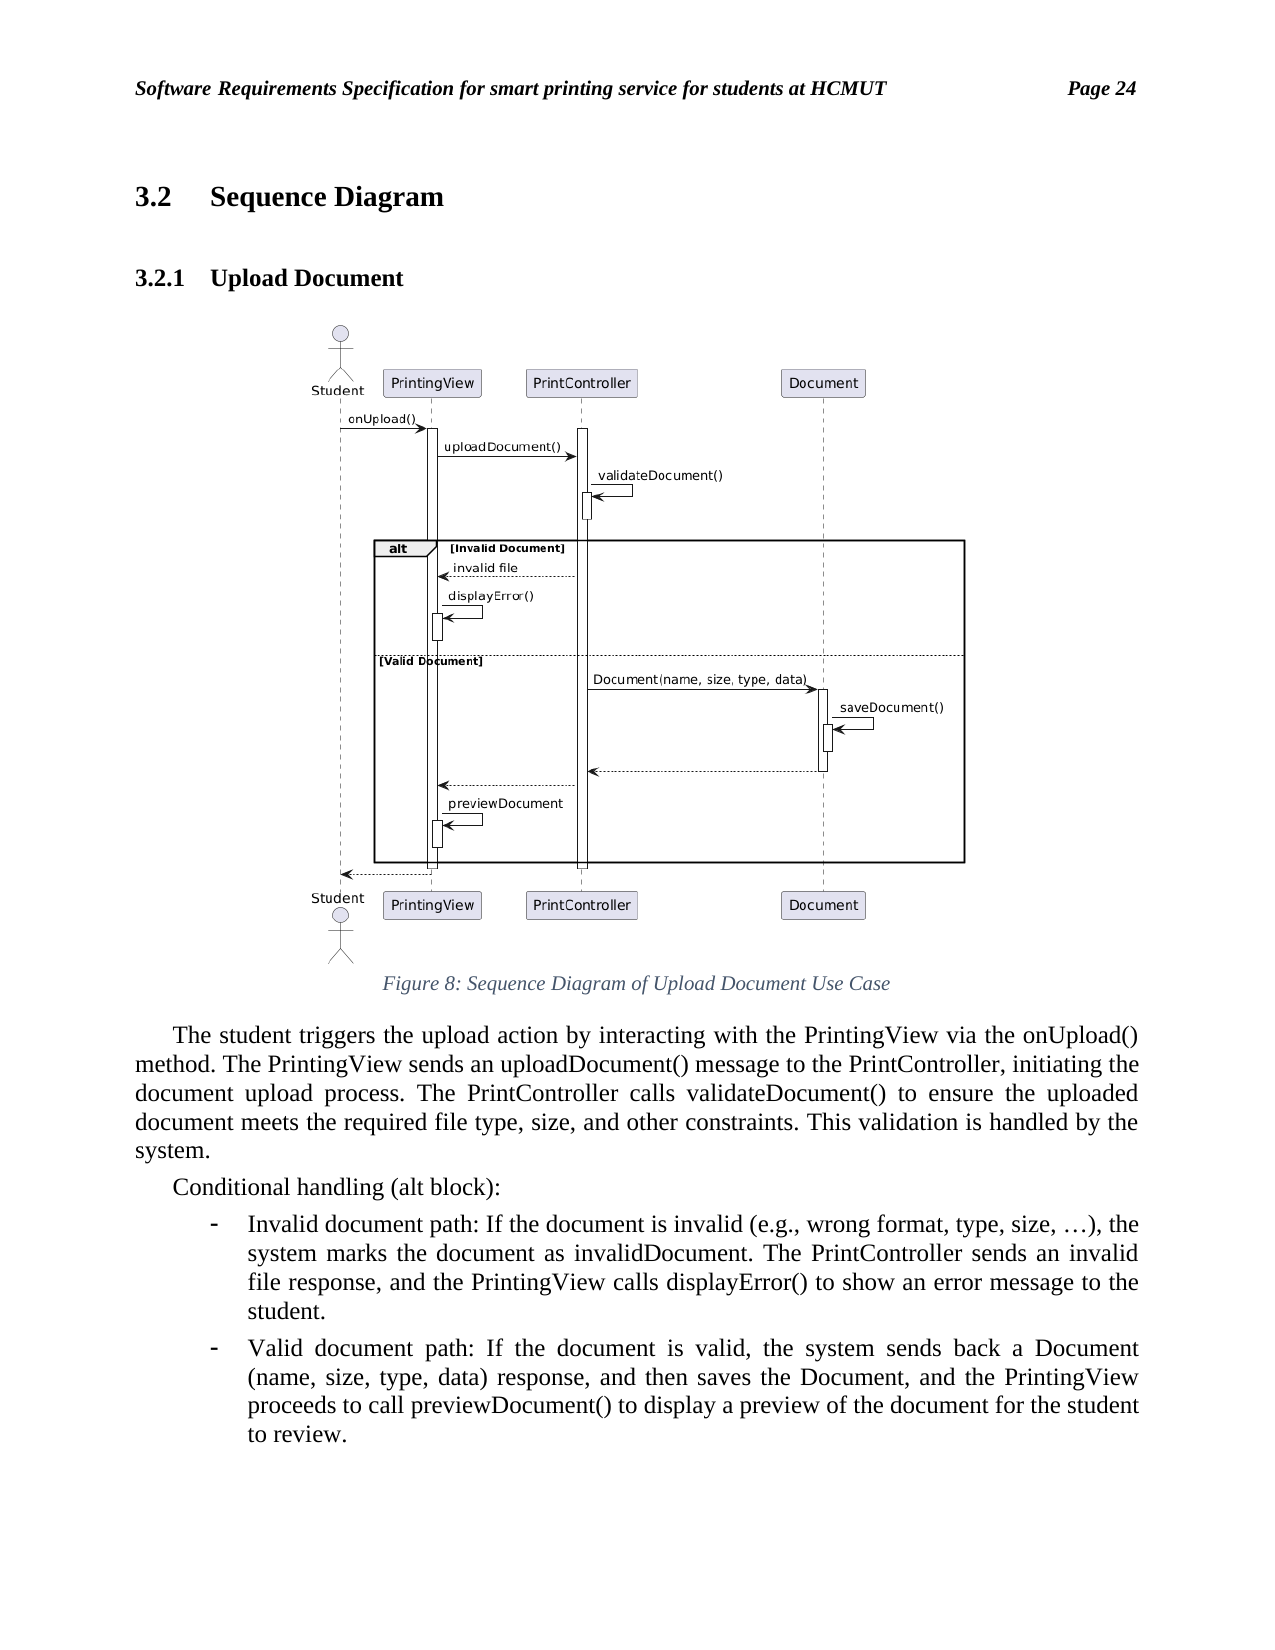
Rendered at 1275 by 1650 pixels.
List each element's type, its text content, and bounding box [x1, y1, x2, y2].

list Invalid document path: If the document is invalid (e.g., wrong format, type, size, …), the system marks the document as invalidDocument. The PrintController sends an invalid file response, and the PrintingView calls displayError() to show an error message to the student. [210, 1209, 1140, 1324]
text Conditional handling (alt block): [135, 1172, 1140, 1201]
subtitle Sequence Diagram [135, 179, 1140, 213]
picture [306, 321, 969, 968]
text The student triggers the upload action by interacting with the PrintingView via the onUpload() method. The PrintingView sends an uploadDocument() message to the PrintController, initiating the document upload process. The PrintController calls validateDocument() to ensure the uploaded document meets the required file type, size, and other constraints. This validation is handled by the system. [135, 1020, 1140, 1164]
text Figure 8: Sequence Diagram of Upload Document Use Case [135, 971, 1140, 995]
list Valid document path: If the document is valid, the system sends back a Document (name, size, type, data) response, and then saves the Document, and the PrintingView proceeds to call previewDocument() to display a preview of the document for the student to review. [210, 1333, 1140, 1448]
subtitle Upload Document [135, 267, 1140, 292]
